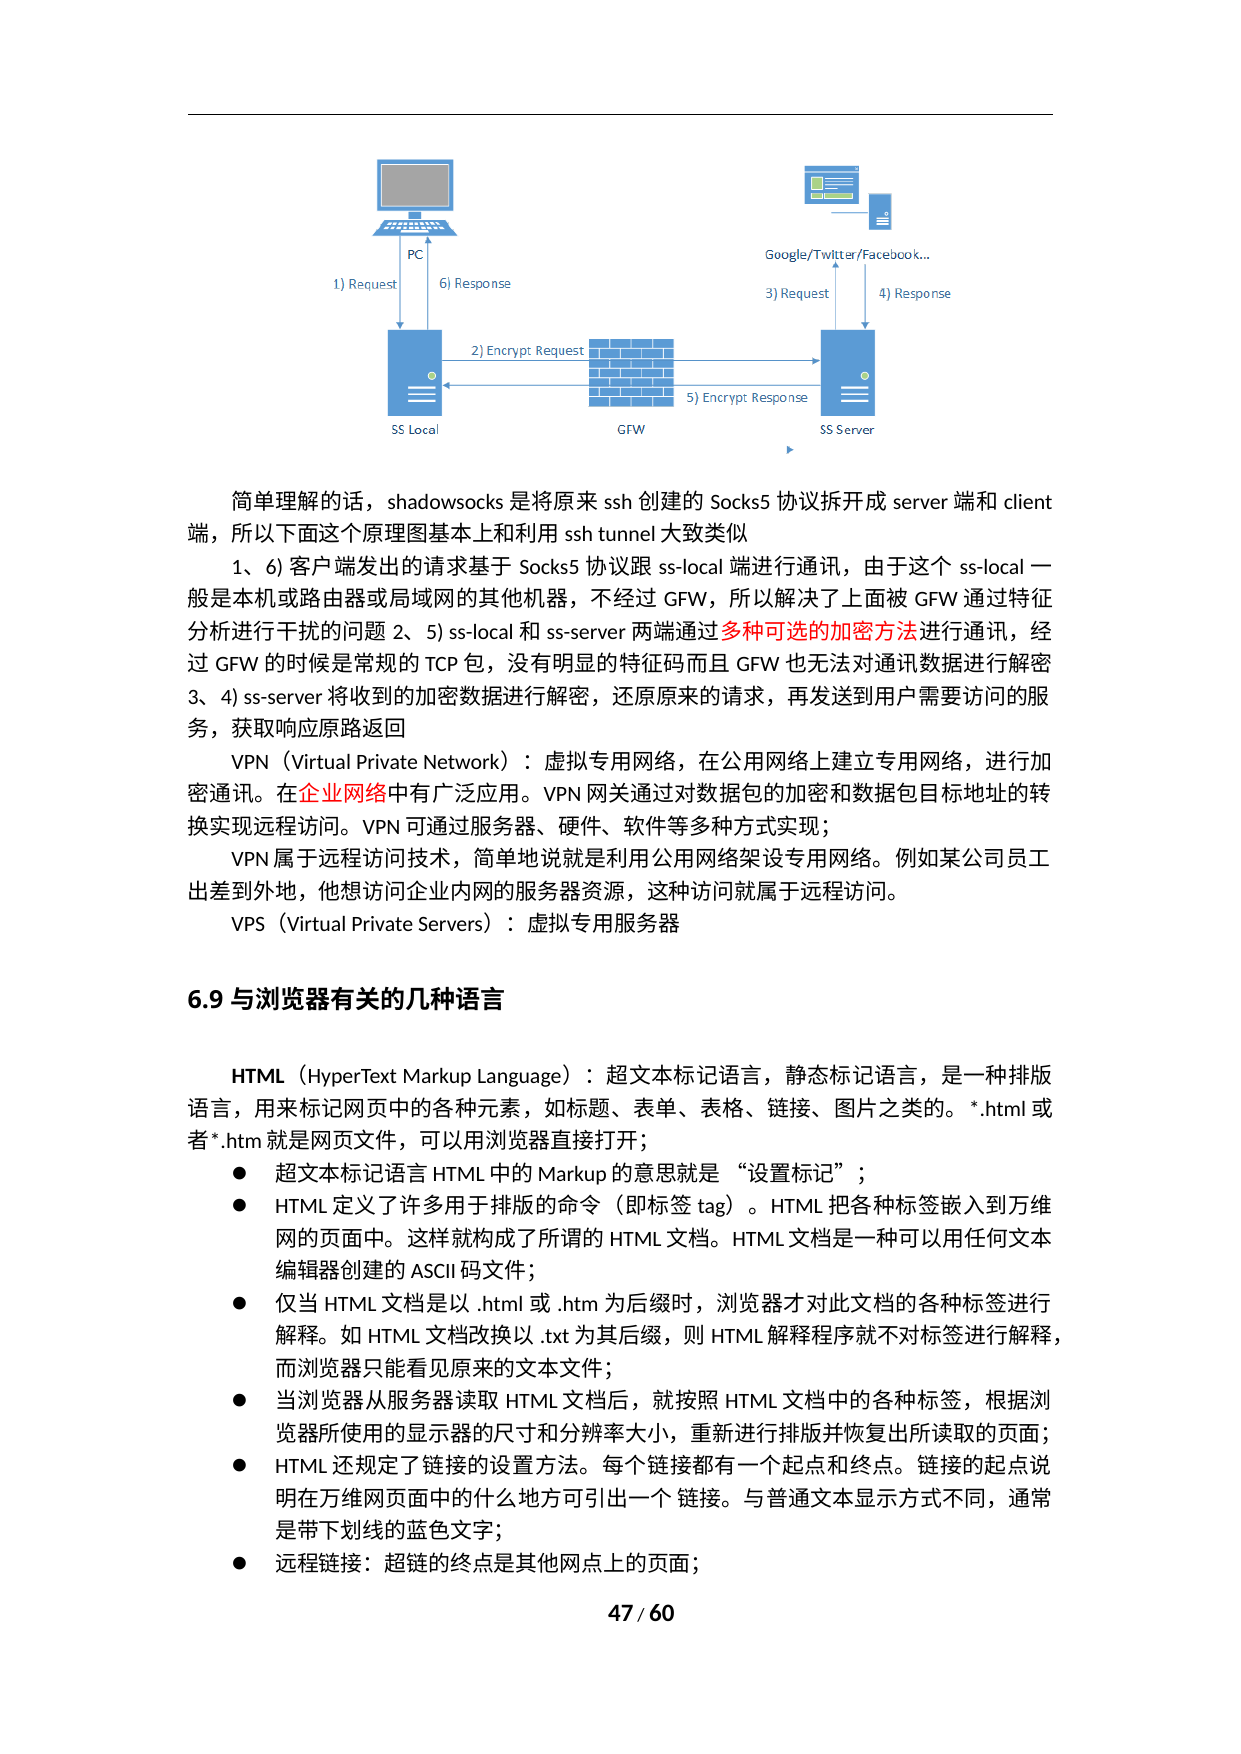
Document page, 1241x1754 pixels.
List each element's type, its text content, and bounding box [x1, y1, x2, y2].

list 当浏览器从服务器读取HTML文档后，就按照HTML文档中的各种标签，根据浏览器所使用的显示器的尺寸和分辨率大小，重新进行排版并恢复出所读取的页面； [231, 1383, 1053, 1448]
text 1、6) 客户端发出的请求基于 Socks5 协议跟 ss-local 端进行通讯，由于这个 ss-local 一般是本机或路由器或局域网的其他机器，不经过 GFW，所以解决了上面被 GFW 通过特征分析进行干扰的问题 2、5) ss-local 和 ss-server 两端通过多种可选的加密方法进行通讯，经过 GFW 的时候是常规的TCP包，没有明显的特征码而且 GFW 也无法对通讯数据进行解密 3、4) ss-server 将收到的加密数据进行解密，还原原来的请求，再发送到用户需要访问的服务，获取响应原路返回 [187, 548, 1053, 743]
list 仅当HTML文档是以 .html 或 .htm 为后缀时，浏览器才对此文档的各种标签进行解释。如 HTML 文档改换以 .txt 为其后缀，则 HTML解释程序就不对标签进行解释，而浏览器只能看见原来的文本文件； [231, 1285, 1053, 1383]
list HTML定义了许多用于排版的命令（即标签tag）。HTML把各种标签嵌入到万维网的页面中。这样就构成了所谓的HTML文档。HTML文档是一种可以用任何文本编辑器创建的ASCII码文件； [231, 1188, 1053, 1285]
list HTML还规定了链接的设置方法。每个链接都有一个起点和终点。链接的起点说明在万维网页面中的什么地方可引出一个 链接。与普通文本显示方式不同，通常是带下划线的蓝色文字； [231, 1448, 1053, 1545]
text VPS（Virtual Private Servers）：虚拟专用服务器 [187, 906, 1053, 938]
text HTML（HyperText Markup Language）：超文本标记语言，静态标记语言，是一种排版语言，用来标记网页中的各种元素，如标题、表单、表格、链接、图片之类的。*.html或者*.htm就是网页文件，可以用浏览器直接打开； [187, 1058, 1053, 1155]
list 远程链接：超链的终点是其他网点上的页面； [231, 1545, 1053, 1578]
subtitle 6.9 与浏览器有关的几种语言 [187, 966, 1053, 1031]
list 超文本标记语言HTML中的Markup的意思就是 “设置标记”； [231, 1155, 1053, 1188]
picture [324, 158, 960, 454]
text VPN（Virtual Private Network）：虚拟专用网络，在公用网络上建立专用网络，进行加密通讯。在企业网络中有广泛应用。VPN网关通过对数据包的加密和数据包目标地址的转换实现远程访问。VPN可通过服务器、硬件、软件等多种方式实现； [187, 743, 1053, 841]
text 简单理解的话，shadowsocks 是将原来 ssh 创建的 Socks5 协议拆开成 server 端和 client 端，所以下面这个原理图基本上和利用 ssh tunnel 大致类似 [187, 483, 1053, 548]
text VPN属于远程访问技术，简单地说就是利用公用网络架设专用网络。例如某公司员工出差到外地，他想访问企业内网的服务器资源，这种访问就属于远程访问。 [187, 841, 1053, 906]
